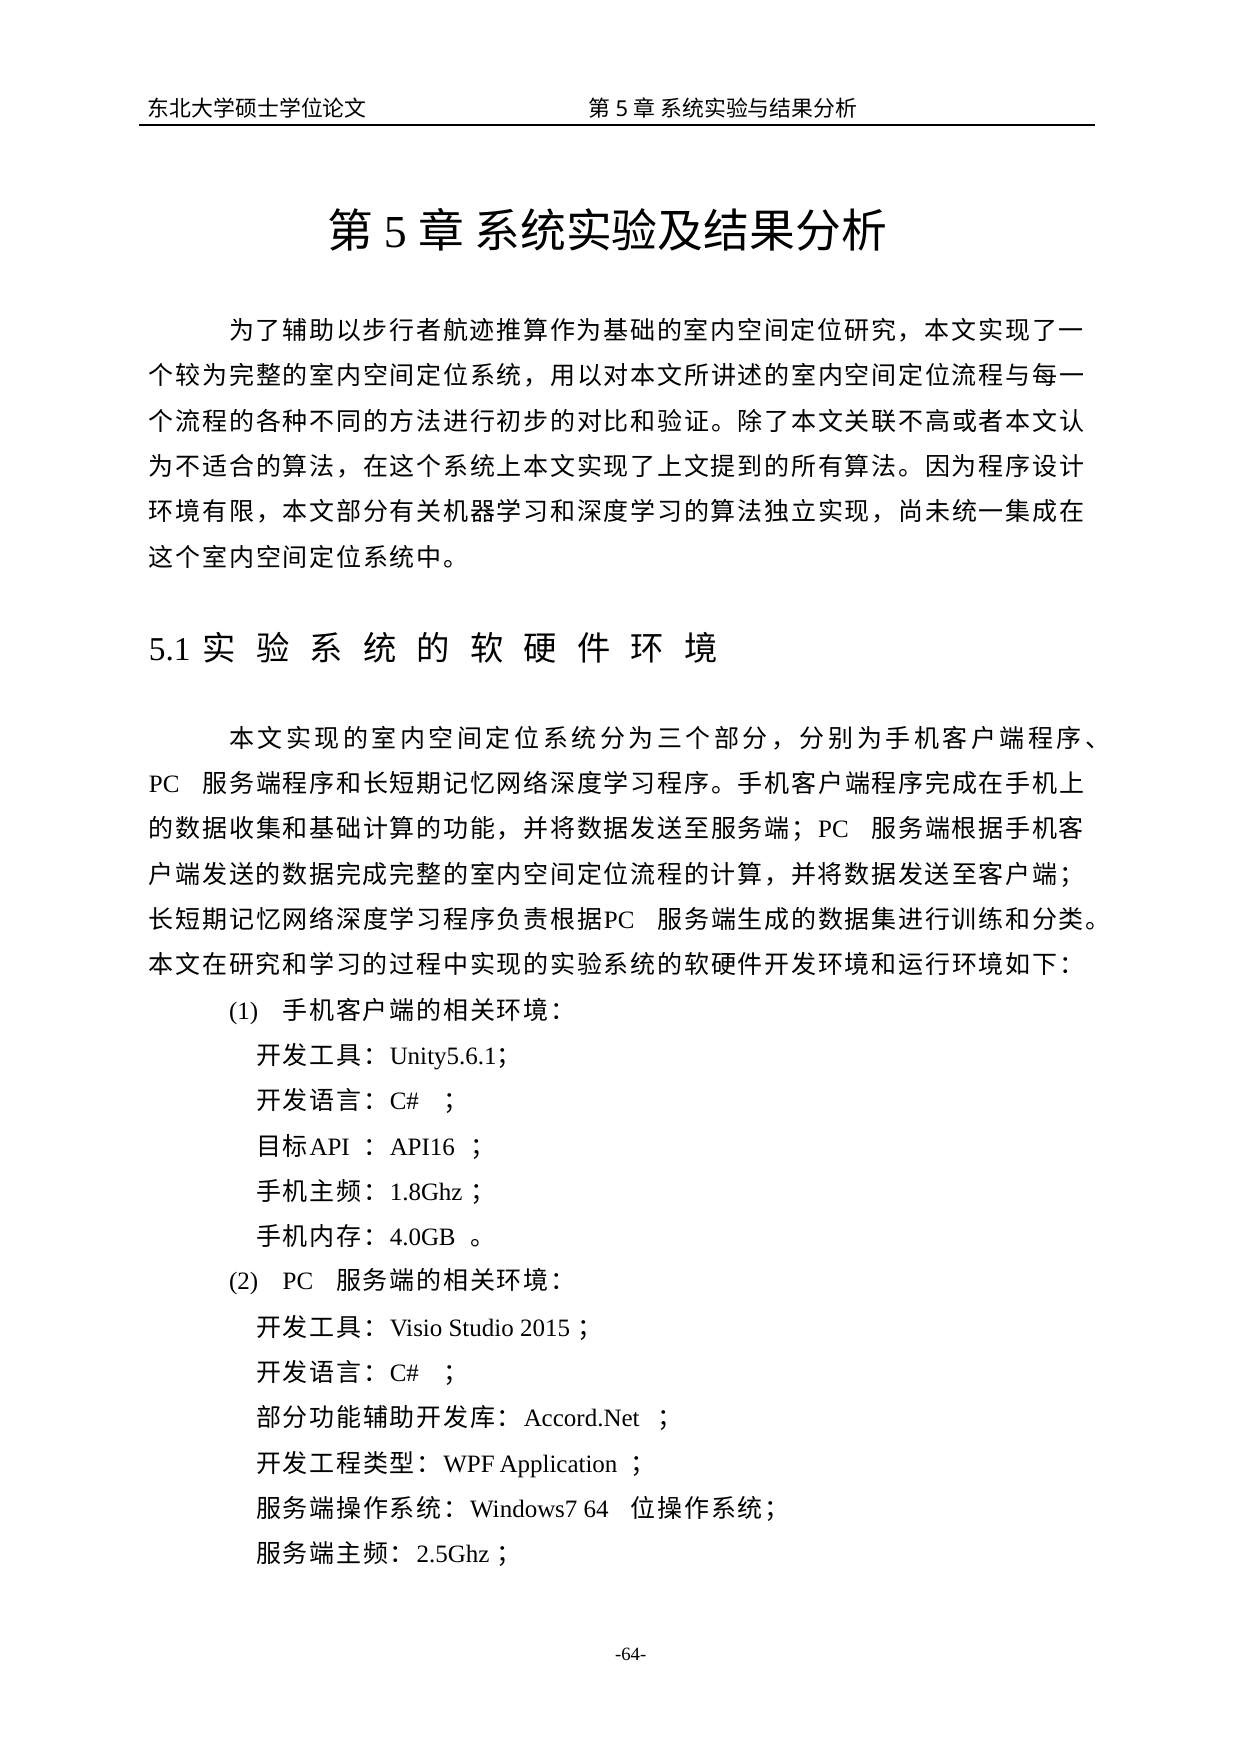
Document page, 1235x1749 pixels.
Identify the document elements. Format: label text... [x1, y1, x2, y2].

list 开发语言：C#； [240, 1348, 1086, 1393]
subtitle 系统实验及结果分析 [202, 194, 1086, 261]
list 部分功能辅助开发库：Accord.Net； [240, 1393, 1086, 1439]
subtitle 实验系统的软硬件环境 [149, 601, 1086, 691]
list 手机内存：4.0GB。 [240, 1212, 1086, 1257]
list 开发工程类型：WPF Application； [240, 1439, 1086, 1484]
list 手机主频：1.8Ghz； [240, 1167, 1086, 1212]
list 开发工具：Visio Studio 2015； [240, 1303, 1086, 1348]
text 为了辅助以步行者航迹推算作为基础的室内空间定位研究，本文实现了一个较为完整的室内空间定位系统，用以对本文所讲述的室内空间定位流程与每一个流程的各种不同的方法进行初步的对比和验证。除了本文关联不高或者本文认为不适合的算法，在这个系统上本文实现了上文提到的所有算法。因为程序设计环境有限，本文部分有关机器学习和深度学习的算法独立实现，尚未统一集成在这个室内空间定位系统中。 [149, 306, 1086, 578]
list 目标API：API16； [240, 1122, 1086, 1167]
list 开发工具：Unity5.6.1； [240, 1031, 1086, 1076]
list 服务端主频：2.5Ghz； [240, 1529, 1086, 1575]
list 服务端操作系统：Windows7 64位操作系统； [240, 1484, 1086, 1529]
list 手机客户端的相关环境： [202, 986, 1086, 1031]
text 本文实现的室内空间定位系统分为三个部分，分别为手机客户端程序、PC服务端程序和长短期记忆网络深度学习程序。手机客户端程序完成在手机上的数据收集和基础计算的功能，并将数据发送至服务端；PC服务端根据手机客户端发送的数据完成完整的室内空间定位流程的计算，并将数据发送至客户端；长短期记忆网络深度学习程序负责根据PC服务端生成的数据集进行训练和分类。本文在研究和学习的过程中实现的实验系统的软硬件开发环境和运行环境如下： [149, 714, 1086, 986]
list PC服务端的相关环境： [202, 1257, 1086, 1303]
list 开发语言：C#； [240, 1076, 1086, 1122]
